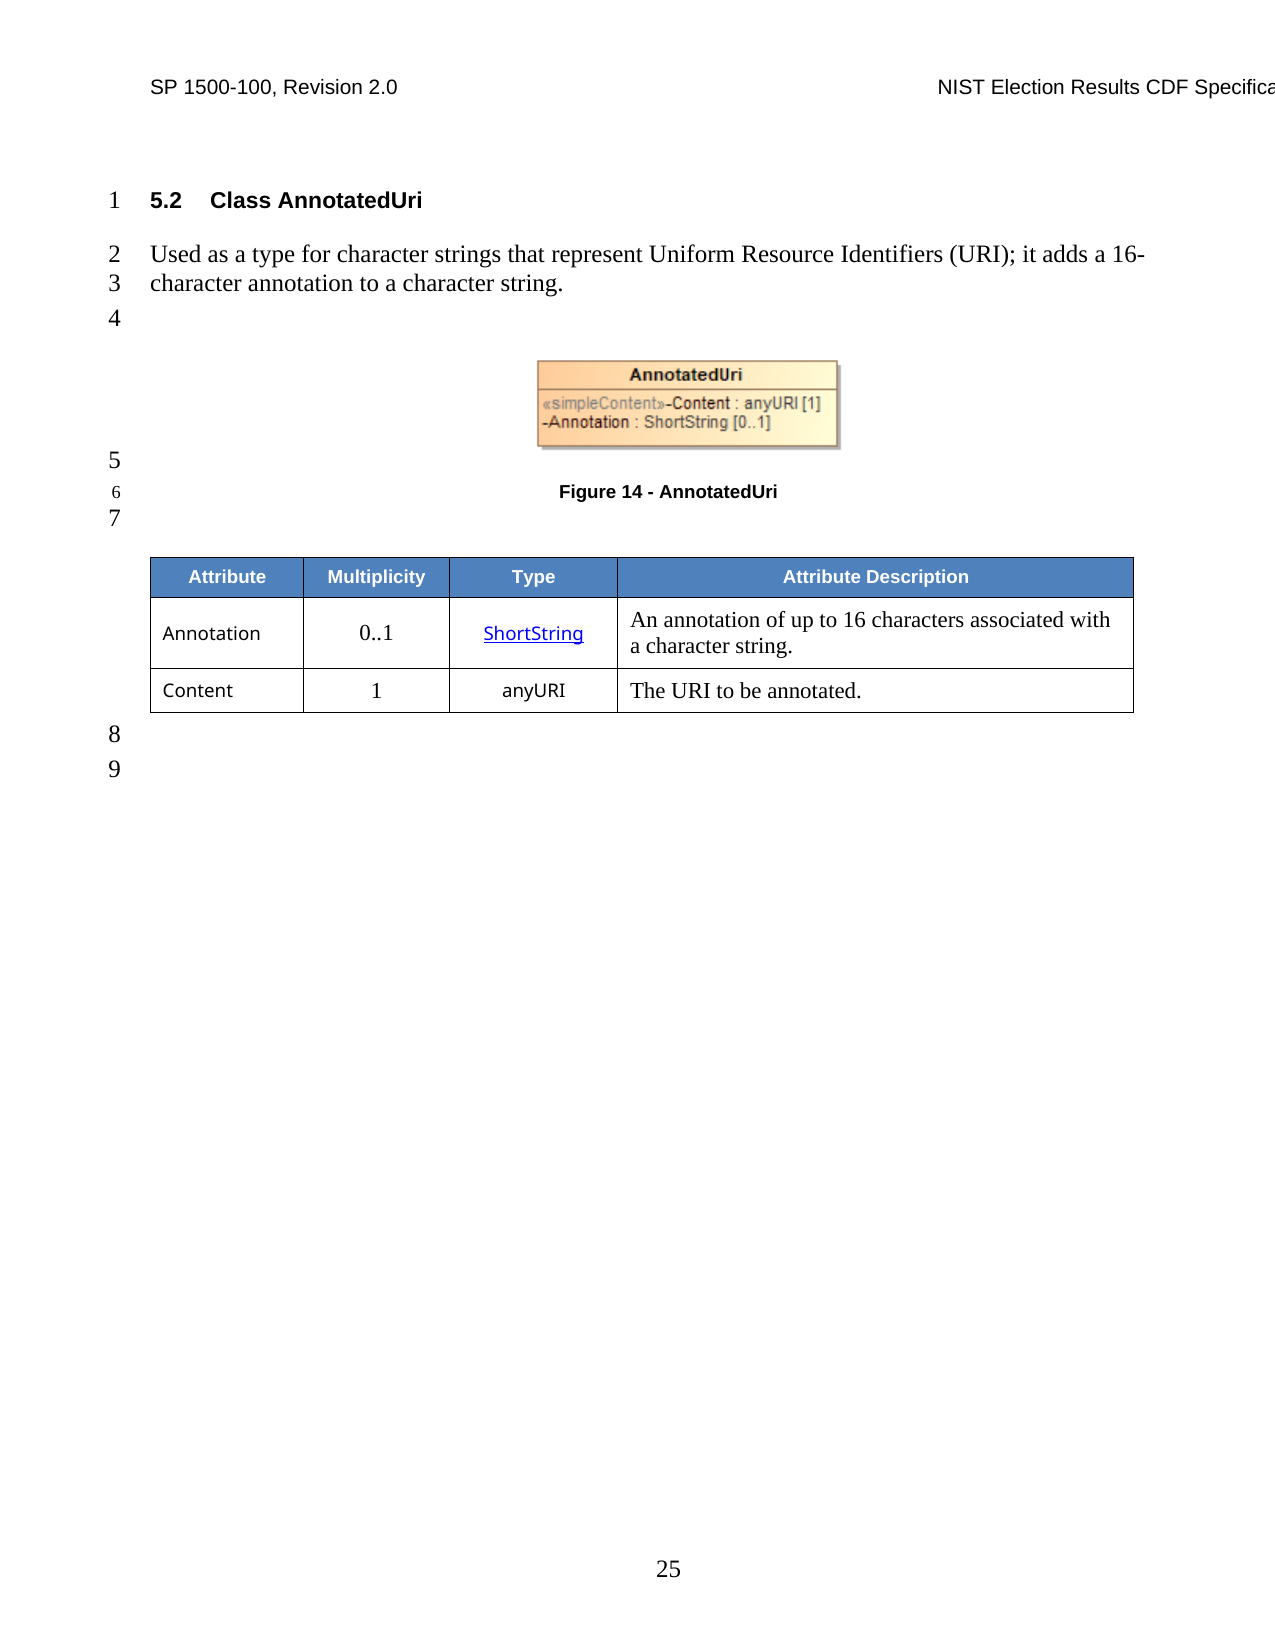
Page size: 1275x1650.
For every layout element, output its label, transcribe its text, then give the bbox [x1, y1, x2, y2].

table_cell 1 [304, 669, 449, 712]
table_header Attribute Description [618, 558, 1133, 597]
text Figure 14 - AnnotatedUri [150, 481, 1186, 503]
table_cell 0..1 [304, 598, 449, 668]
table_header Attribute [151, 558, 303, 597]
table_cell Annotation [151, 598, 303, 668]
subtitle Class AnnotatedUri [150, 187, 1186, 214]
table_cell anyURI [450, 669, 617, 712]
table_cell The URI to be annotated. [618, 669, 1133, 712]
table_cell ShortString [450, 598, 617, 668]
table_header Multiplicity [304, 558, 449, 597]
table_cell Content [151, 669, 303, 712]
picture [514, 337, 860, 469]
text Used as a type for character strings that represent Uniform Resource Identifiers (URI); it adds a 16-character annotation to a character string. [150, 239, 1186, 296]
table_cell An annotation of up to 16 characters associated with a character string. [618, 598, 1133, 668]
table_header Type [450, 558, 617, 597]
